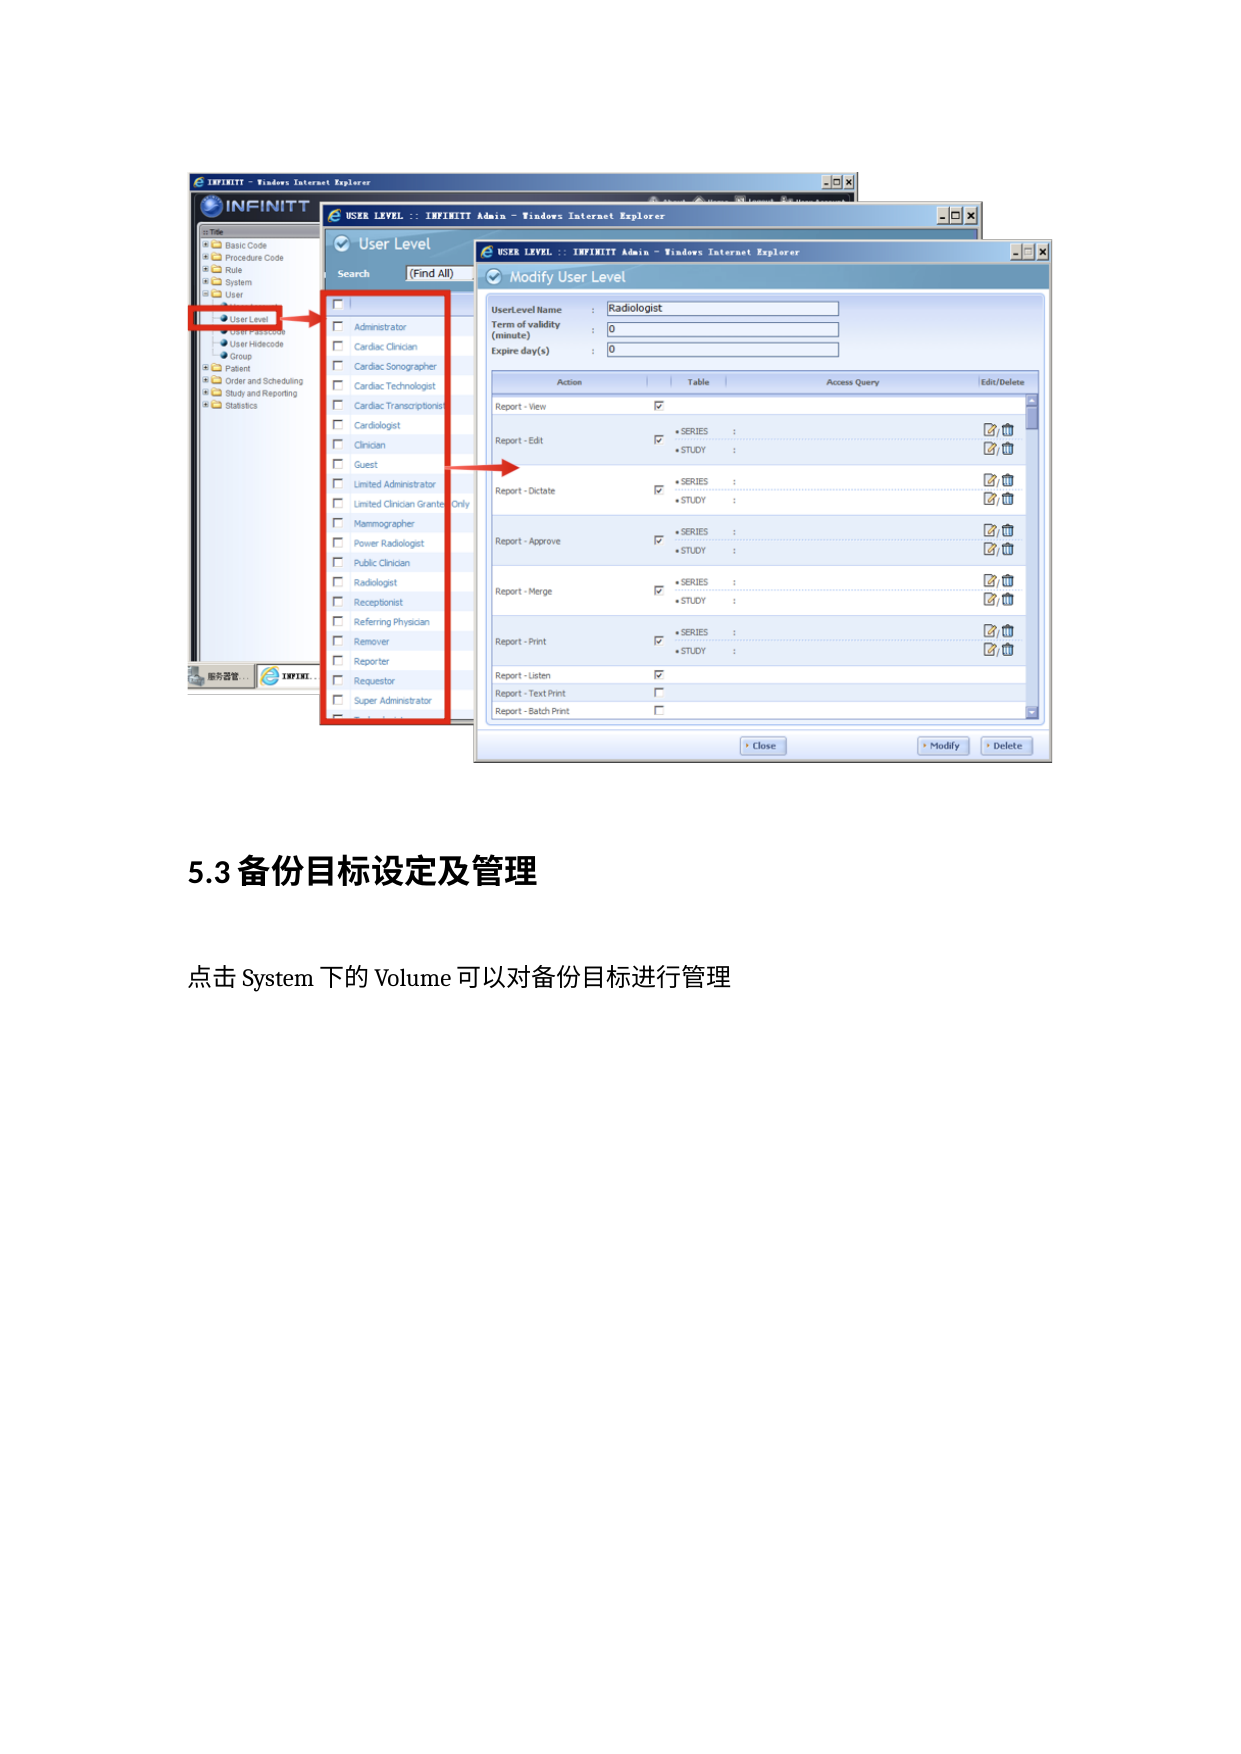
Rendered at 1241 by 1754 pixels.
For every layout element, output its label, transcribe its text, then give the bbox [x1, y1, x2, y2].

text 点击System下的Volume可以对备份目标进行管理 [187, 954, 1053, 998]
subtitle 5.3 备份目标设定及管理 [187, 824, 1053, 913]
picture [187, 172, 1053, 763]
